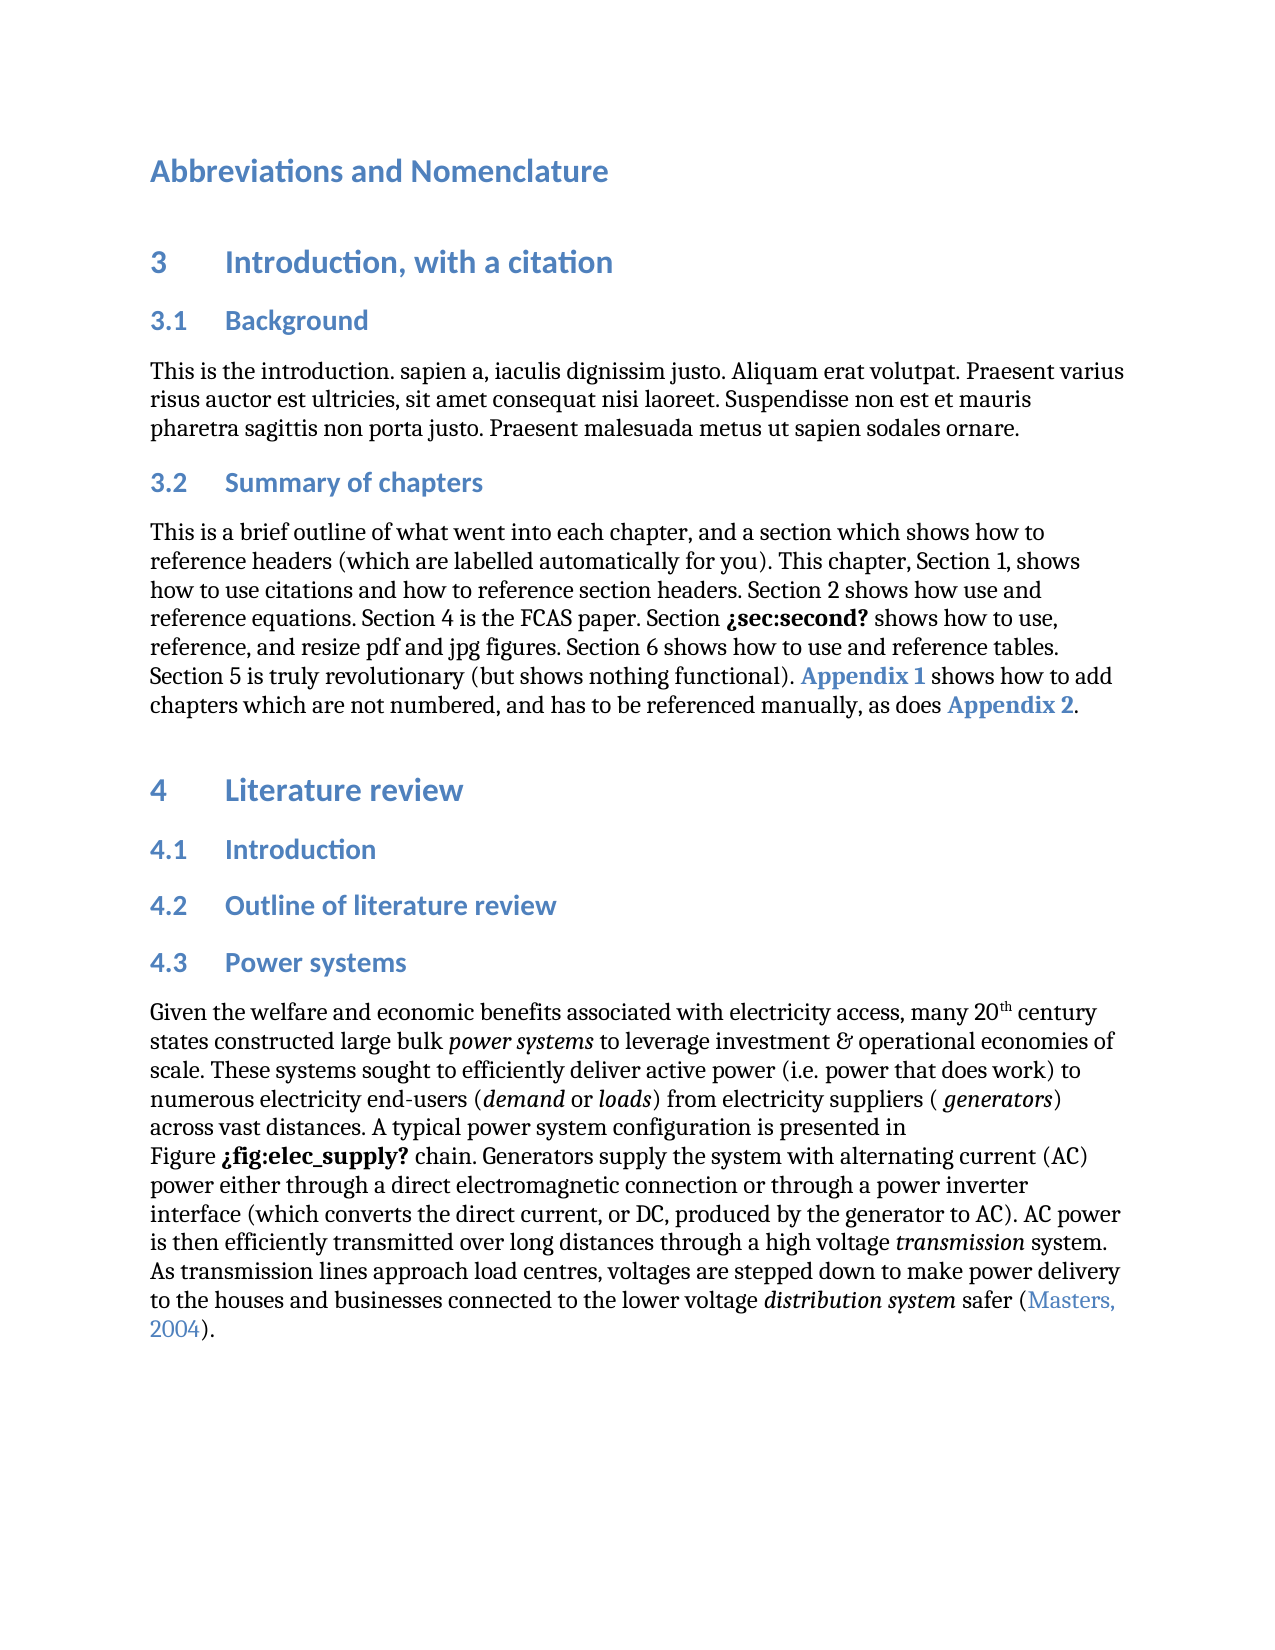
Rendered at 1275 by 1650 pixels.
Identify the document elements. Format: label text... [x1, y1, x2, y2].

subtitle 4 Literature review [150, 769, 1125, 810]
subtitle 3 Introduction, with a citation [150, 241, 1125, 281]
subtitle 3.2 Summary of chapters [150, 464, 1125, 499]
subtitle Abbreviations and Nomenclature [150, 150, 1125, 191]
text This is a brief outline of what went into each chapter, and a section which shows how to reference headers (which are labelled automatically for you). This chapter, Section 1, shows how to use citations and how to reference section headers. Section 2 shows how use and reference equations. Section 4 is the FCAS paper. Section ¿sec:second? shows how to use, reference, and resize pdf and jpg figures. Section 6 shows how to use and reference tables. Section 5 is truly revolutionary (but shows nothing functional). Appendix 1 shows how to add chapters which are not numbered, and has to be referenced manually, as does Appendix 2. [150, 518, 1125, 719]
subtitle 4.1 Introduction [150, 831, 1125, 867]
subtitle 3.1 Background [150, 302, 1125, 338]
text This is the introduction. sapien a, iaculis dignissim justo. Aliquam erat volutpat. Praesent varius risus auctor est ultricies, sit amet consequat nisi laoreet. Suspendisse non est et mauris pharetra sagittis non porta justo. Praesent malesuada metus ut sapien sodales ornare. [150, 357, 1125, 443]
subtitle 4.2 Outline of literature review [150, 887, 1125, 923]
text Given the welfare and economic benefits associated with electricity access, many 20th century states constructed large bulk power systems to leverage investment & operational economies of scale. These systems sought to efficiently deliver active power (i.e. power that does work) to numerous electricity end-users (demand or loads) from electricity suppliers ( generators) across vast distances. A typical power system configuration is presented in Figure ¿fig:elec_supply? chain. Generators supply the system with alternating current (AC) power either through a direct electromagnetic connection or through a power inverter interface (which converts the direct current, or DC, produced by the generator to AC). AC power is then efficiently transmitted over long distances through a high voltage transmission system. As transmission lines approach load centres, voltages are stepped down to make power delivery to the houses and businesses connected to the lower voltage distribution system safer (Masters, 2004). [150, 998, 1125, 1343]
subtitle 4.3 Power systems [150, 944, 1125, 979]
